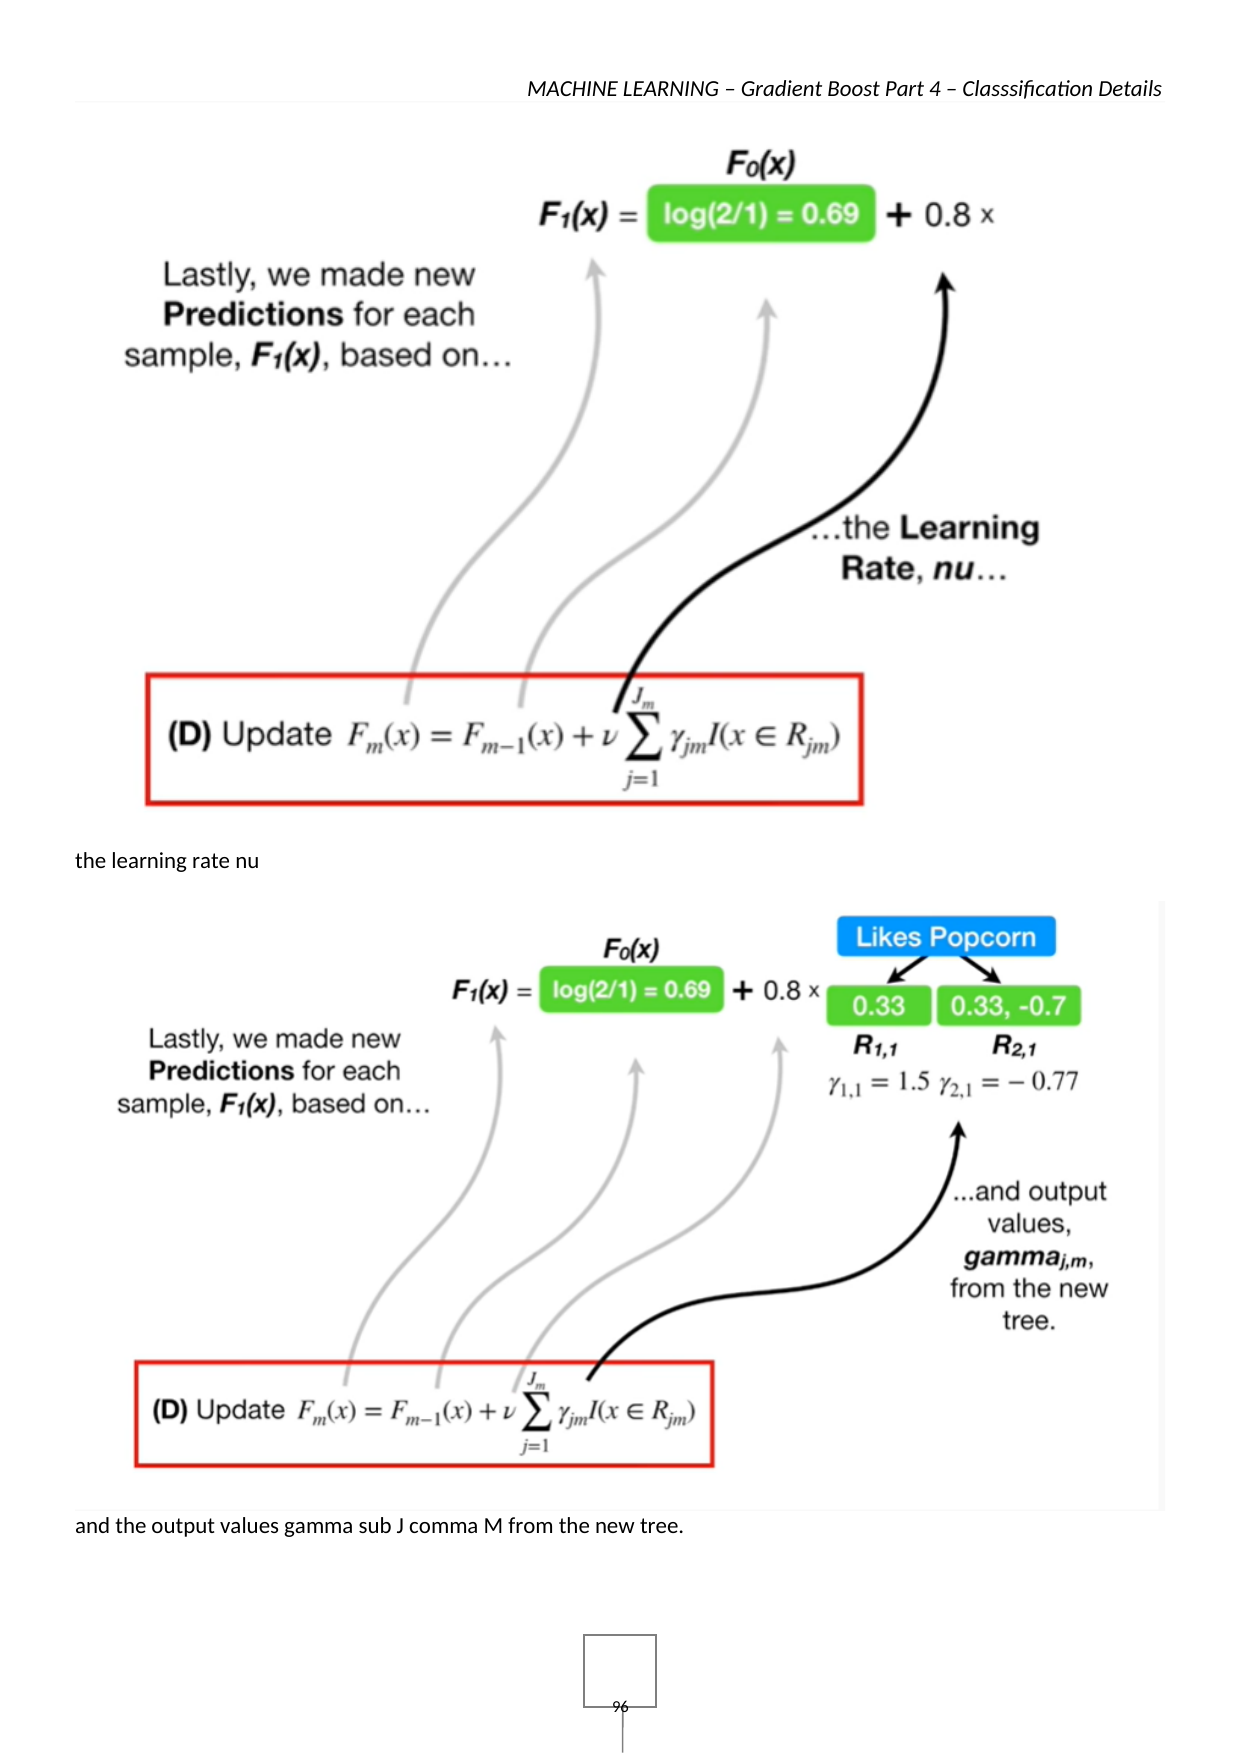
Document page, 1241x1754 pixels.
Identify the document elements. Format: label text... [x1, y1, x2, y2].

text the learning rate nu [75, 846, 1165, 874]
text and the output values gamma sub J comma M from the new tree. [75, 1511, 1165, 1539]
picture [75, 901, 1166, 1511]
picture [75, 101, 1166, 846]
